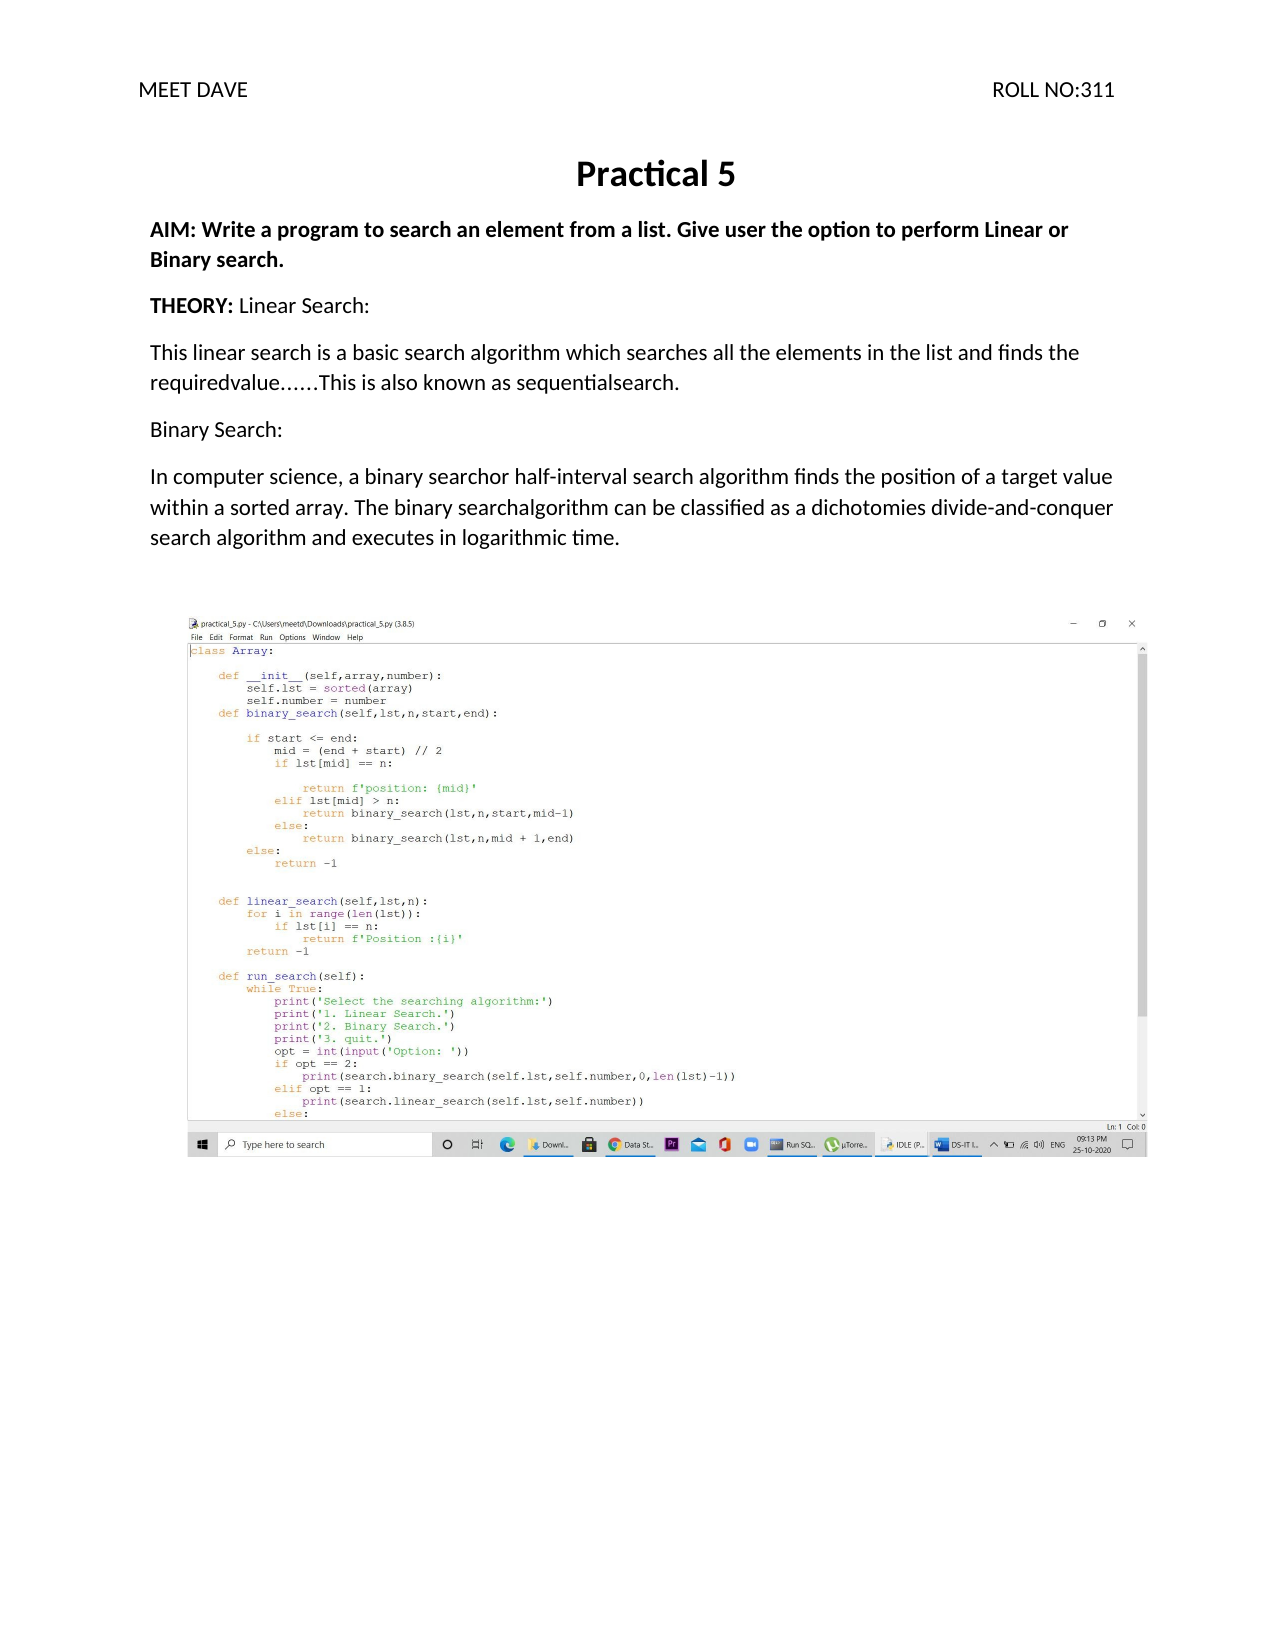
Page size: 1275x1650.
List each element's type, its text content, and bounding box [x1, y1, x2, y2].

text In computer science, a binary searchor half-interval search algorithm finds the position of a target value within a sorted array. The binary searchalgorithm can be classified as a dichotomies divide-and-conquer search algorithm and executes in logarithmic time. [150, 462, 1116, 551]
text Practical 5 [279, 149, 1034, 195]
subtitle AIM: Write a program to search an element from a list. Give user the option to perform Linear or Binary search. [150, 216, 1072, 273]
text This linear search is a basic search algorithm which searches all the elements in the list and finds the requiredvalue This is also known as sequentialsearch. [150, 338, 1081, 397]
text THEORY: Linear Search: [150, 292, 1173, 319]
text Binary Search: [150, 416, 1173, 444]
picture [187, 616, 1148, 1157]
